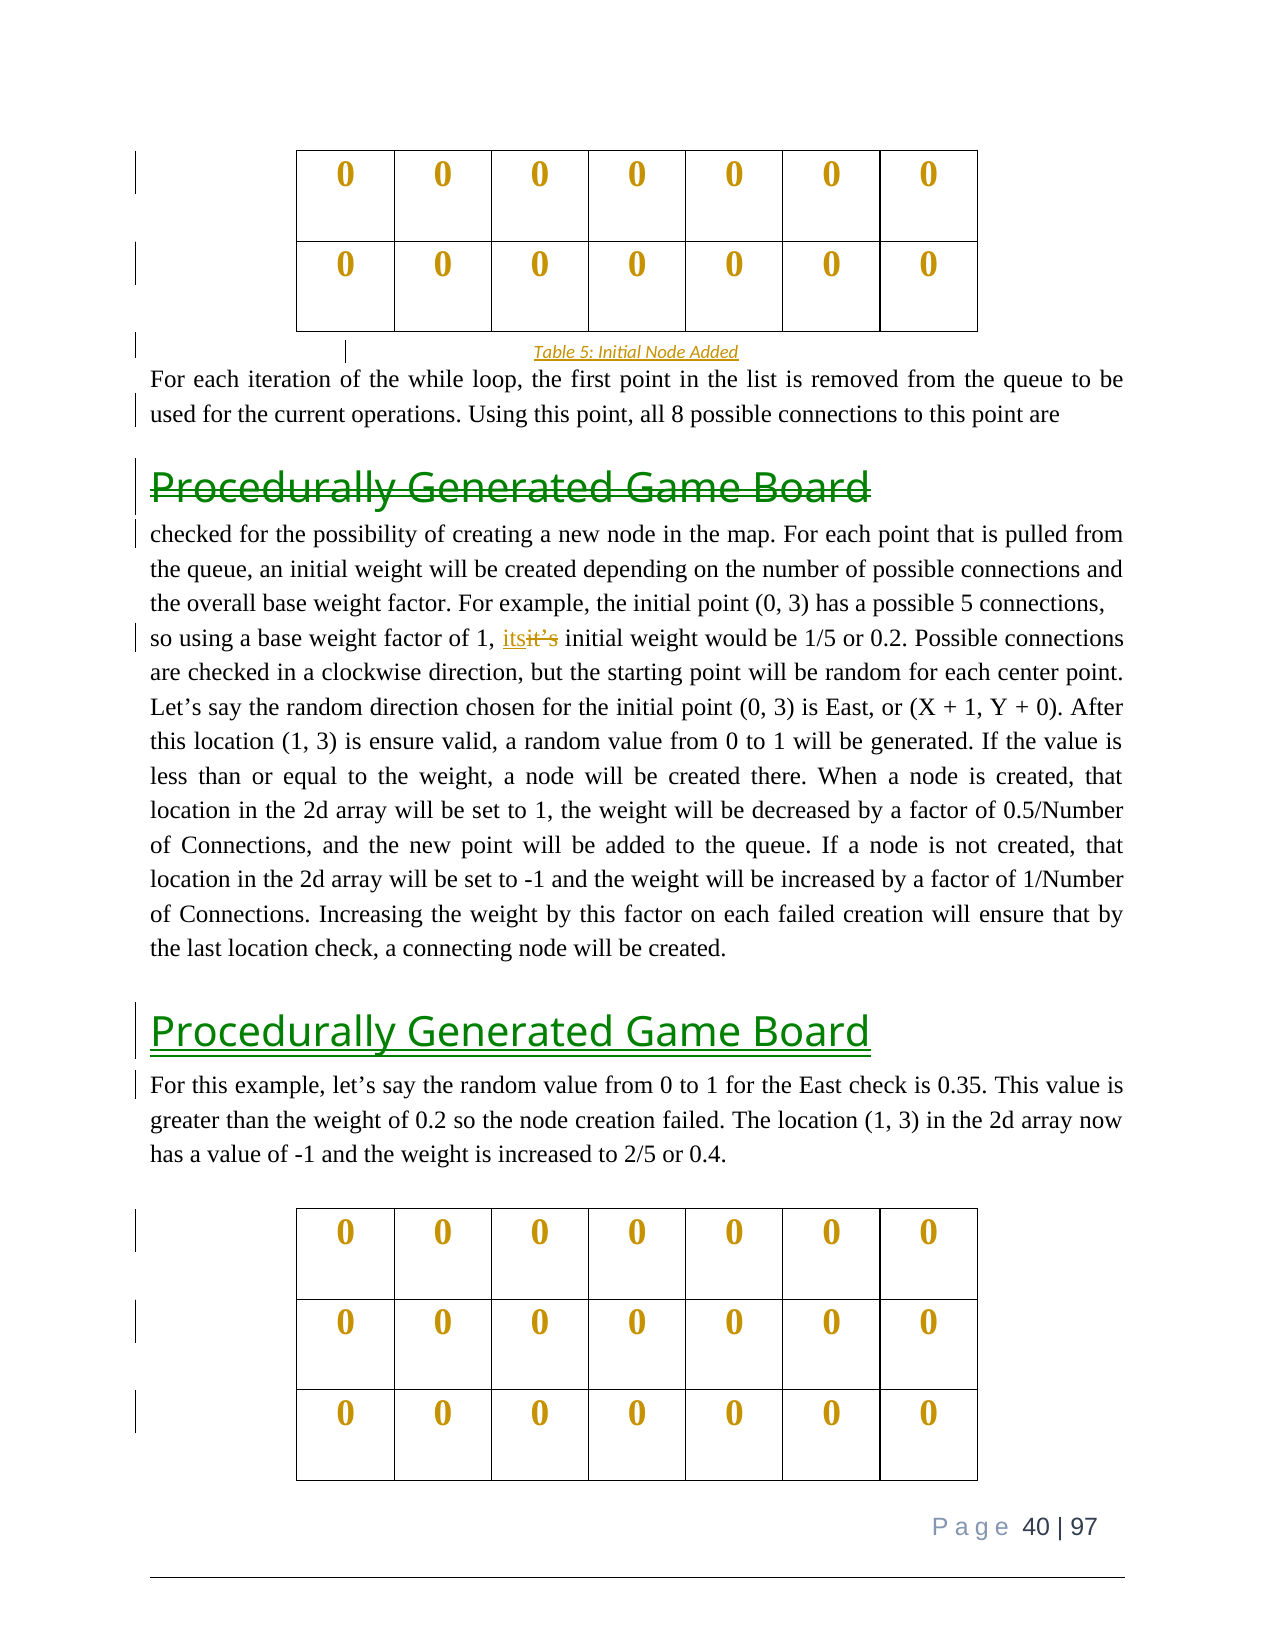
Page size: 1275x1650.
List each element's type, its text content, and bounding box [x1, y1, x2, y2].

table_header 0 [589, 1209, 685, 1299]
text For this example, let’s say the random value from 0 to 1 for the East check is 0.35. This value is greater than the weight of 0.2 so the node creation failed. The location (1, 3) in the 2d array now has a value of -1 and the weight is increased to 2/5 or 0.4. [150, 1070, 1125, 1168]
table_header 0 [783, 1209, 879, 1299]
table_cell 0 [395, 1390, 491, 1480]
table_cell 0 [395, 242, 491, 331]
text For each iteration of the while loop, the first point in the list is removed from the queue to be used for the current operations. Using this point, all 8 possible connections to this point are [150, 364, 1125, 427]
table_cell 0 [297, 242, 394, 331]
table_cell 0 [589, 151, 685, 241]
table_cell 0 [589, 1390, 685, 1480]
table_cell 0 [881, 1300, 977, 1389]
table_cell 0 [686, 151, 782, 241]
table_header 0 [395, 1209, 491, 1299]
table_cell 0 [881, 151, 977, 241]
table_cell 0 [492, 151, 588, 241]
table_header 0 [297, 1209, 394, 1299]
table_cell 0 [783, 1390, 879, 1480]
table_header 0 [686, 1209, 782, 1299]
table_cell 0 [589, 1300, 685, 1389]
table_header 0 [492, 1209, 588, 1299]
table_header 0 [881, 1209, 977, 1299]
table_cell 0 [881, 242, 977, 331]
table_cell 0 [297, 1390, 394, 1480]
table_cell 0 [492, 1390, 588, 1480]
table_cell 0 [783, 151, 879, 241]
table_cell 0 [881, 1390, 977, 1480]
table_cell 0 [395, 151, 491, 241]
table_cell 0 [686, 242, 782, 331]
text checked for the possibility of creating a new node in the map. For each point that is pulled from the queue, an initial weight will be created depending on the number of possible connections and the overall base weight factor. For example, the initial point (0, 3) has a possible 5 connections, [150, 519, 1125, 617]
table_cell 0 [492, 242, 588, 331]
table_cell 0 [297, 1300, 394, 1389]
table_cell 0 [686, 1300, 782, 1389]
table_cell 0 [492, 1300, 588, 1389]
text so using a base weight factor of 1, initial weight would be 1/5 or 0.2. Possible connections are checked in a clockwise direction, but the starting point will be random for each center point. Let’s say the random direction chosen for the initial point (0, 3) is East, or (X + 1, Y + 0). After this location (1, 3) is ensure valid, a random value from 0 to 1 will be generated. If the value is less than or equal to the weight, a node will be created there. When a node is created, that location in the 2d array will be set to 1, the weight will be decreased by a factor of 0.5/Number of Connections, and the new point will be added to the queue. If a node is not created, that location in the 2d array will be set to -1 and the weight will be increased by a factor of 1/Number of Connections. Increasing the weight by this factor on each failed creation will ensure that by the last location check, a connecting node will be created. [150, 623, 1125, 962]
table_cell 0 [395, 1300, 491, 1389]
table_cell 0 [783, 1300, 879, 1389]
table_cell 0 [783, 242, 879, 331]
table_cell 0 [686, 1390, 782, 1480]
table_cell 0 [297, 151, 394, 241]
table_cell 0 [589, 242, 685, 331]
